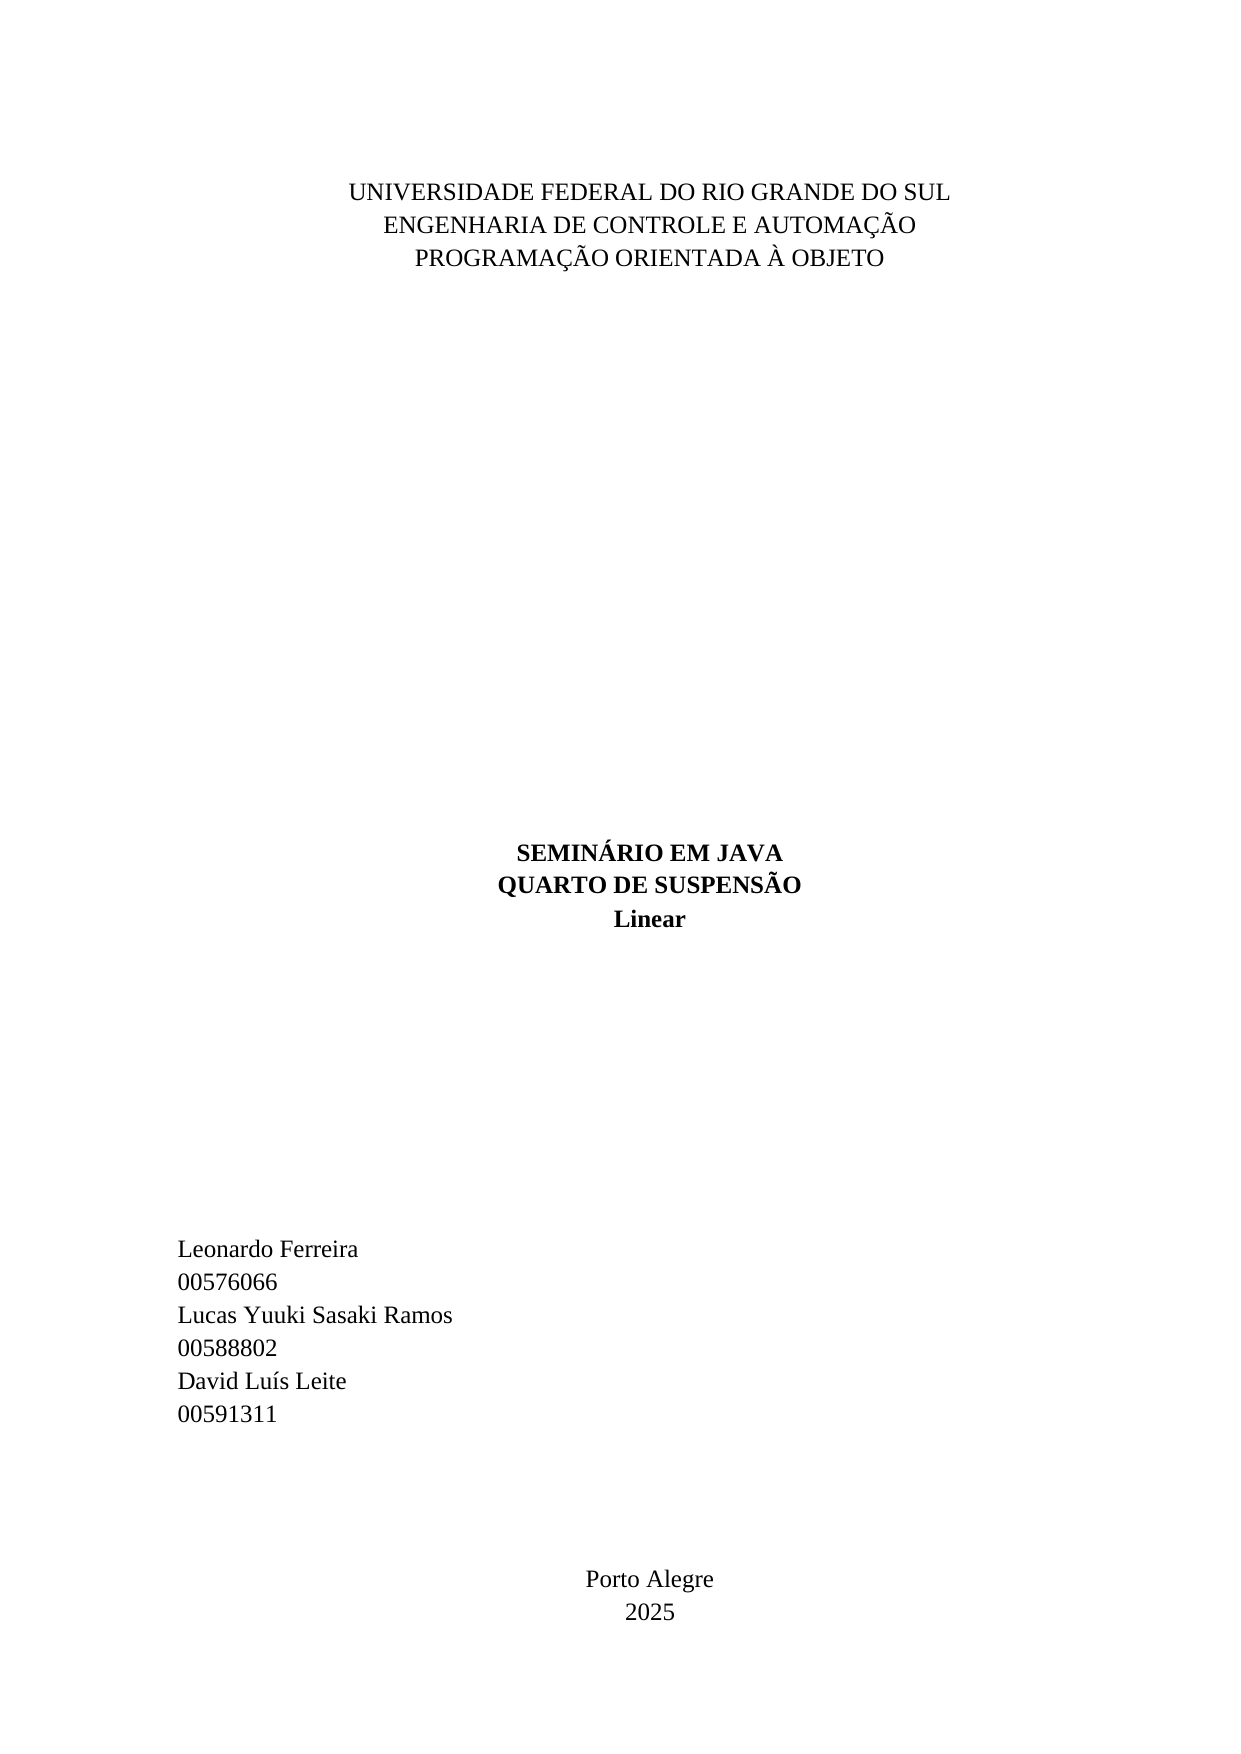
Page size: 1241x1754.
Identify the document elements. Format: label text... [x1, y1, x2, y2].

text 2025 [177, 1597, 1122, 1626]
text 00576066 [177, 1267, 1122, 1296]
text Lucas Yuuki Sasaki Ramos [177, 1300, 1122, 1329]
text Porto Alegre [177, 1564, 1122, 1593]
text Linear [177, 904, 1122, 932]
text QUARTO DE SUSPENSÃO [177, 871, 1122, 899]
text David Luís Leite [177, 1366, 1122, 1395]
text UNIVERSIDADE FEDERAL DO RIO GRANDE DO SUL [177, 177, 1122, 206]
text 00591311 [177, 1399, 1122, 1428]
text SEMINÁRIO EM JAVA [177, 838, 1122, 866]
text PROGRAMAÇÃO ORIENTADA À OBJETO [177, 243, 1122, 272]
text 00588802 [177, 1333, 1122, 1362]
text ENGENHARIA DE CONTROLE E AUTOMAÇÃO [177, 210, 1122, 239]
text Leonardo Ferreira [177, 1234, 1122, 1263]
